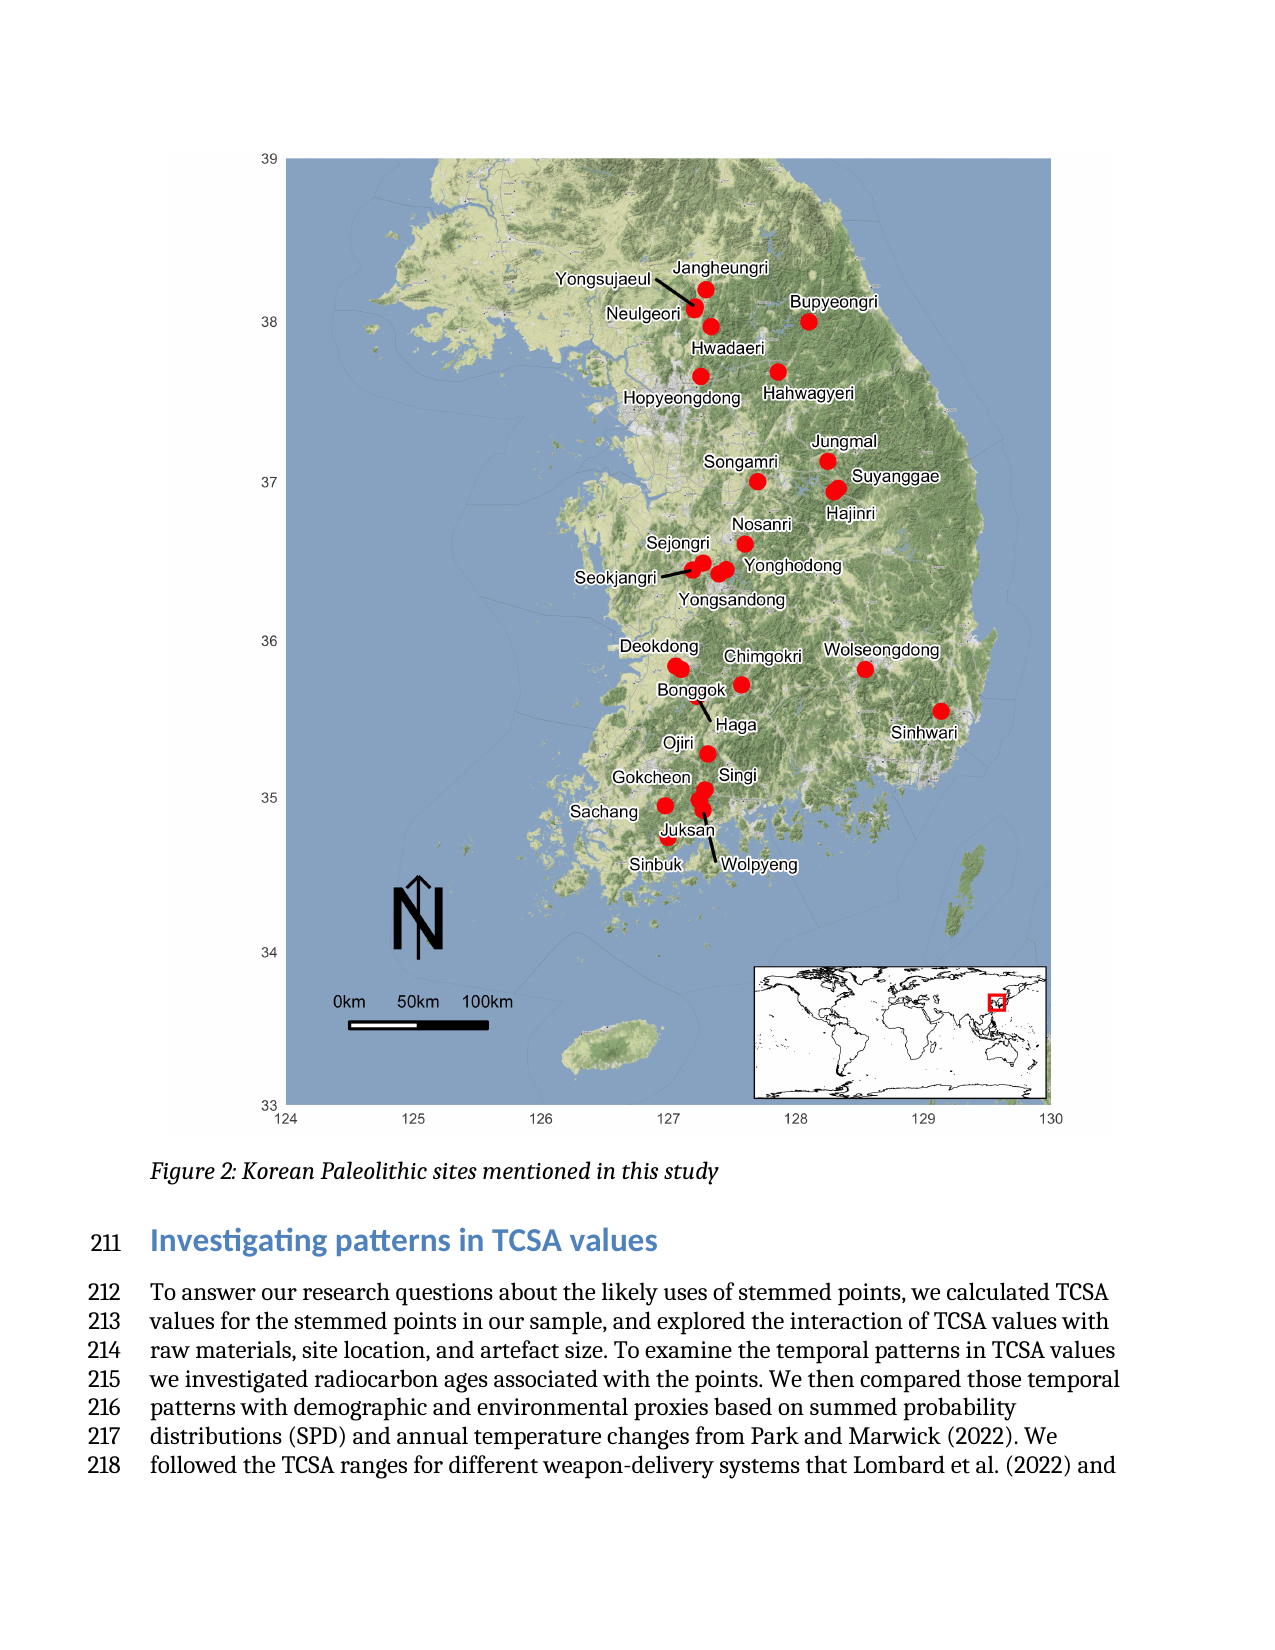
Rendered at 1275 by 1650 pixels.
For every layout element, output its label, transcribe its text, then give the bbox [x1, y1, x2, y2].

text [150, 1278, 1125, 1479]
subtitle Investigating patterns in TCSA values [150, 1219, 1125, 1259]
table_header Figure 2: Korean Paleolithic sites mentioned in this study [139, 150, 1114, 1198]
picture [168, 150, 1114, 1136]
